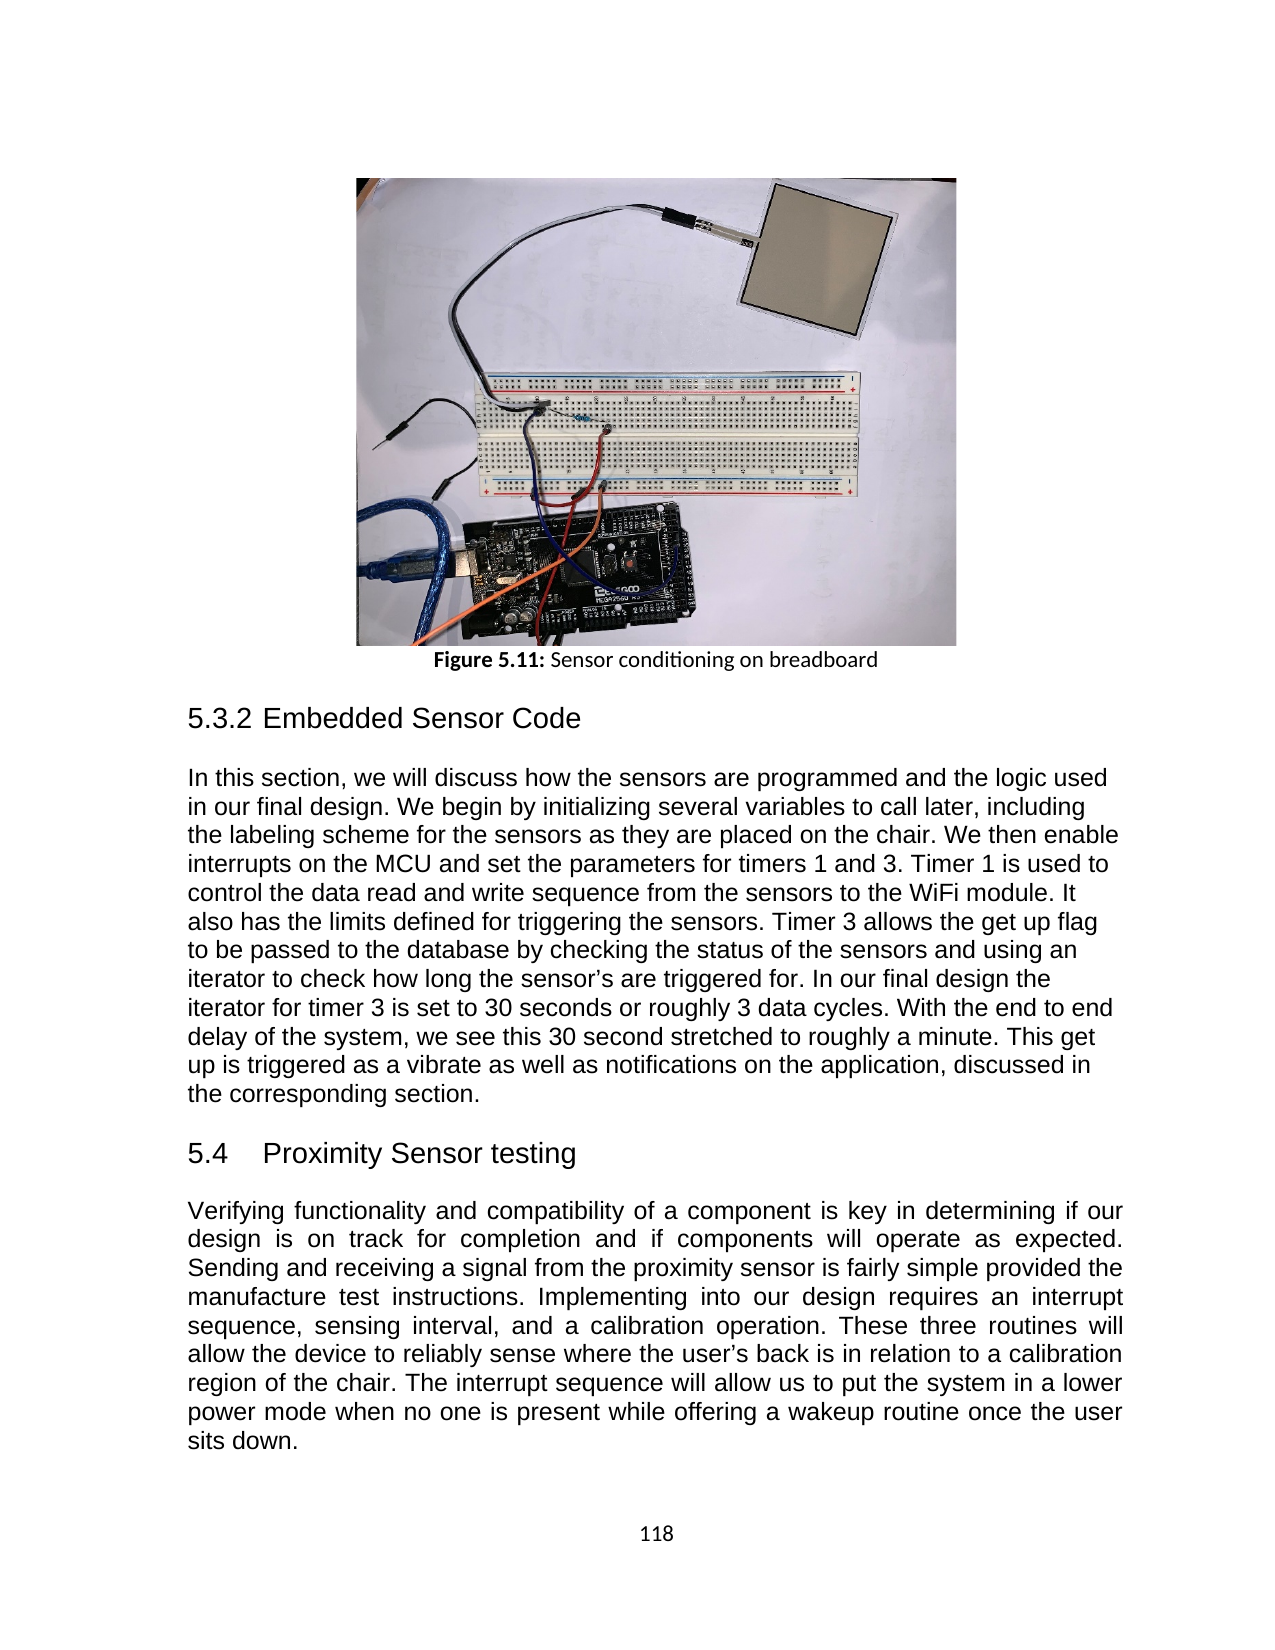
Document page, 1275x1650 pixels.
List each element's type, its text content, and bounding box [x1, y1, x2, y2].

subtitle Embedded Sensor Code [187, 701, 1125, 735]
text Verifying functionality and compatibility of a component is key in determining if our design is on track for completion and if components will operate as expected. Sending and receiving a signal from the proximity sensor is fairly simple provided the manufacture test instructions. Implementing into our design requires an interrupt sequence, sensing interval, and a calibration operation. These three routines will allow the device to reliably sense where the user’s back is in relation to a calibration region of the chair. The interrupt sequence will allow us to put the system in a lower power mode when no one is present while offering a wakeup routine once the user sits down. [187, 1196, 1125, 1454]
text Figure 5.11: Sensor conditioning on breadboard [187, 645, 1125, 673]
subtitle Proximity Sensor testing [187, 1136, 1125, 1169]
picture [356, 178, 957, 646]
text In this section, we will discuss how the sensors are programmed and the logic used in our final design. We begin by initializing several variables to call later, including the labeling scheme for the sensors as they are placed on the chair. We then enable interrupts on the MCU and set the parameters for timers 1 and 3. Timer 1 is used to control the data read and write sequence from the sensors to the WiFi module. It also has the limits defined for triggering the sensors. Timer 3 allows the get up flag to be passed to the database by checking the status of the sensors and using an iterator to check how long the sensor’s are triggered for. In our final design the iterator for timer 3 is set to 30 seconds or roughly 3 data cycles. With the end to end delay of the system, we see this 30 second stretched to roughly a minute. This get up is triggered as a vibrate as well as notifications on the application, discussed in the corresponding section. [187, 763, 1125, 1108]
